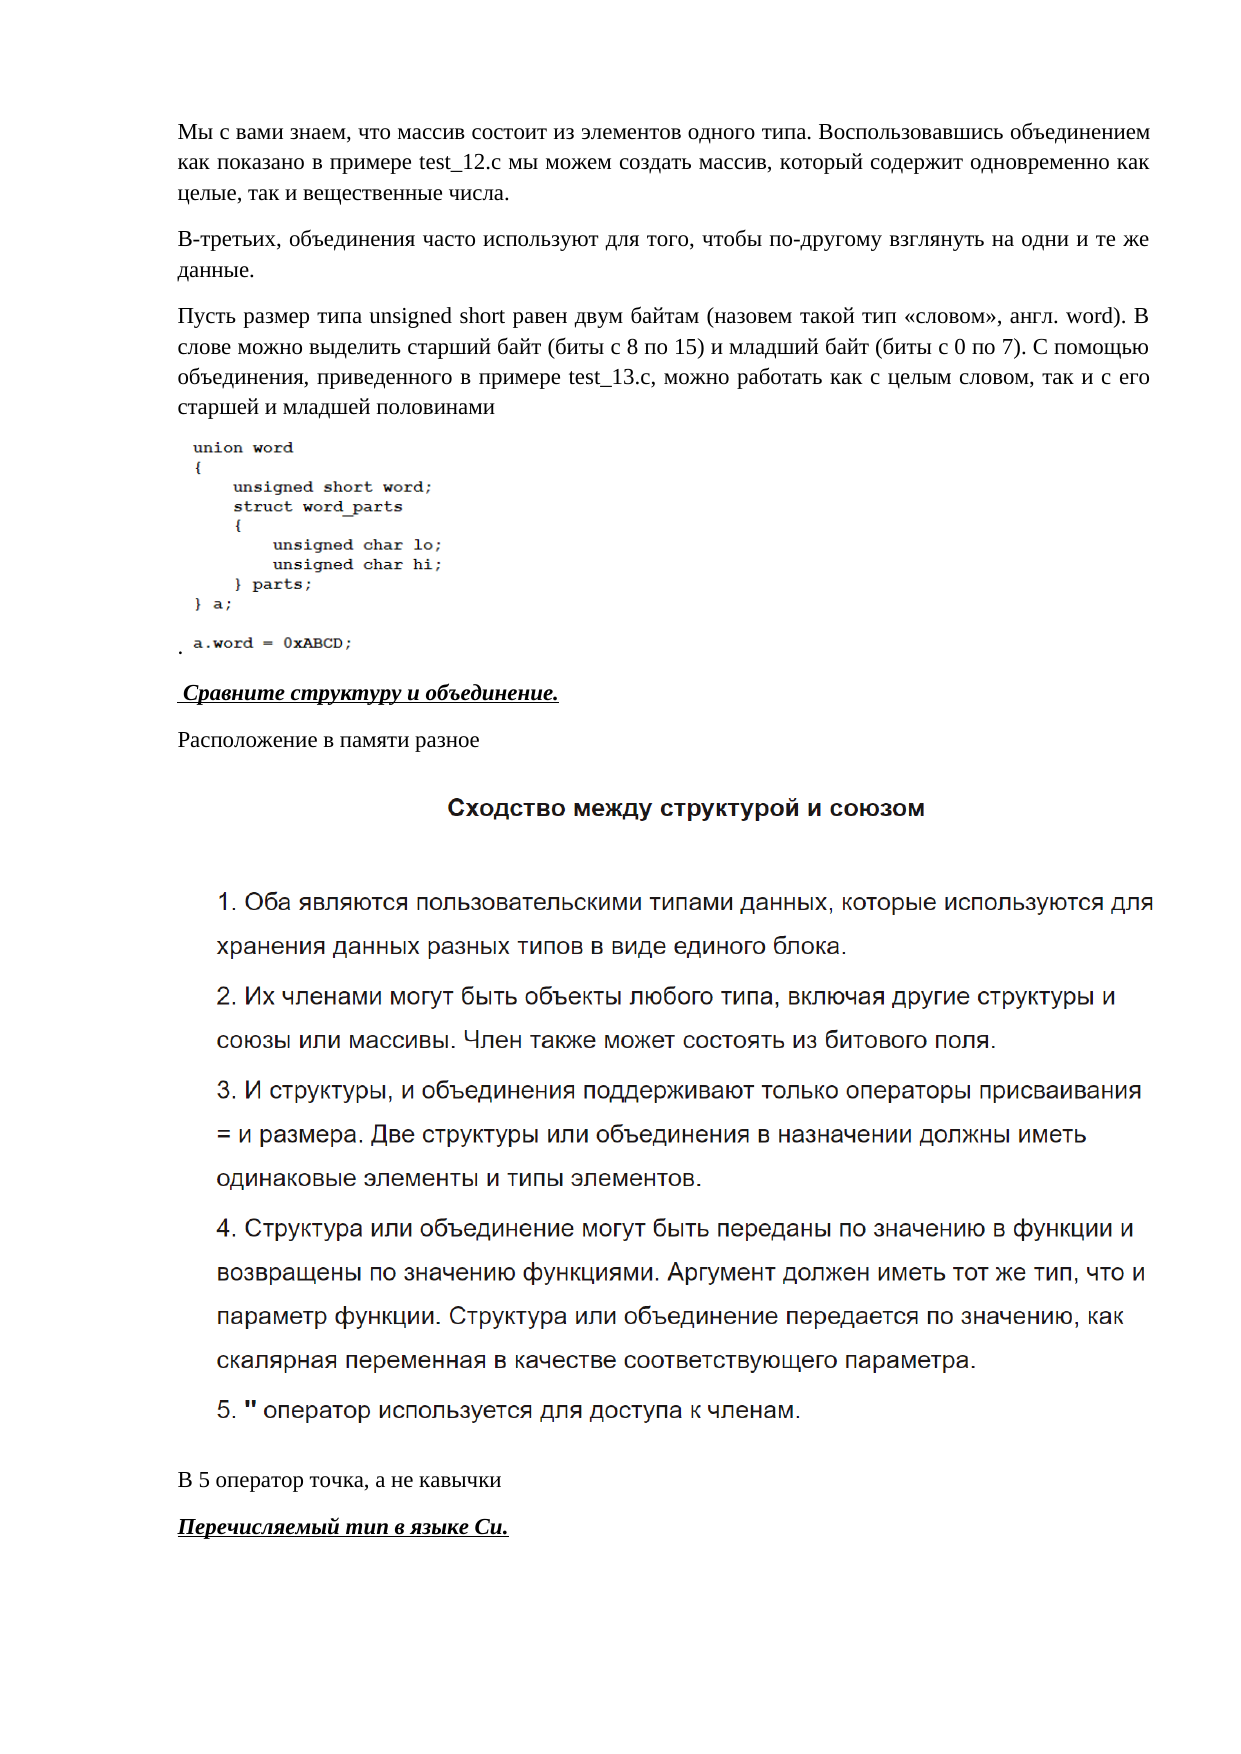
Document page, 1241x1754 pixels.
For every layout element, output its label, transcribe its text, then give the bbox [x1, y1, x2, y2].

text Пусть размер типа unsigned short равен двум байтам (назовем такой тип «словом», англ. word). В слове можно выделить старший байт (биты с 8 по 15) и младший байт (биты с 0 по 7). С помощью объединения, приведенного в примере test_13.c, можно работать как c целым словом, так и с его старшей и младшей половинами [177, 302, 1152, 419]
text Мы с вами знаем, что массив состоит из элементов одного типа. Воспользовавшись объединением как показано в примере test_12.c мы можем создать массив, который содержит одновременно как целые, так и вещественные числа. [177, 118, 1152, 205]
text Сравните структуру и объединение. [177, 679, 1152, 706]
text В-третьих, объединения часто используют для того, чтобы по-другому взглянуть на одни и те же данные. [177, 225, 1152, 282]
text В 5 оператор точка, а не кавычки [177, 1466, 1152, 1492]
picture [177, 773, 1180, 1447]
text Перечисляемый тип в языке Си. [177, 1513, 1152, 1539]
text Расположение в памяти разное [177, 726, 1152, 752]
picture [188, 440, 455, 655]
